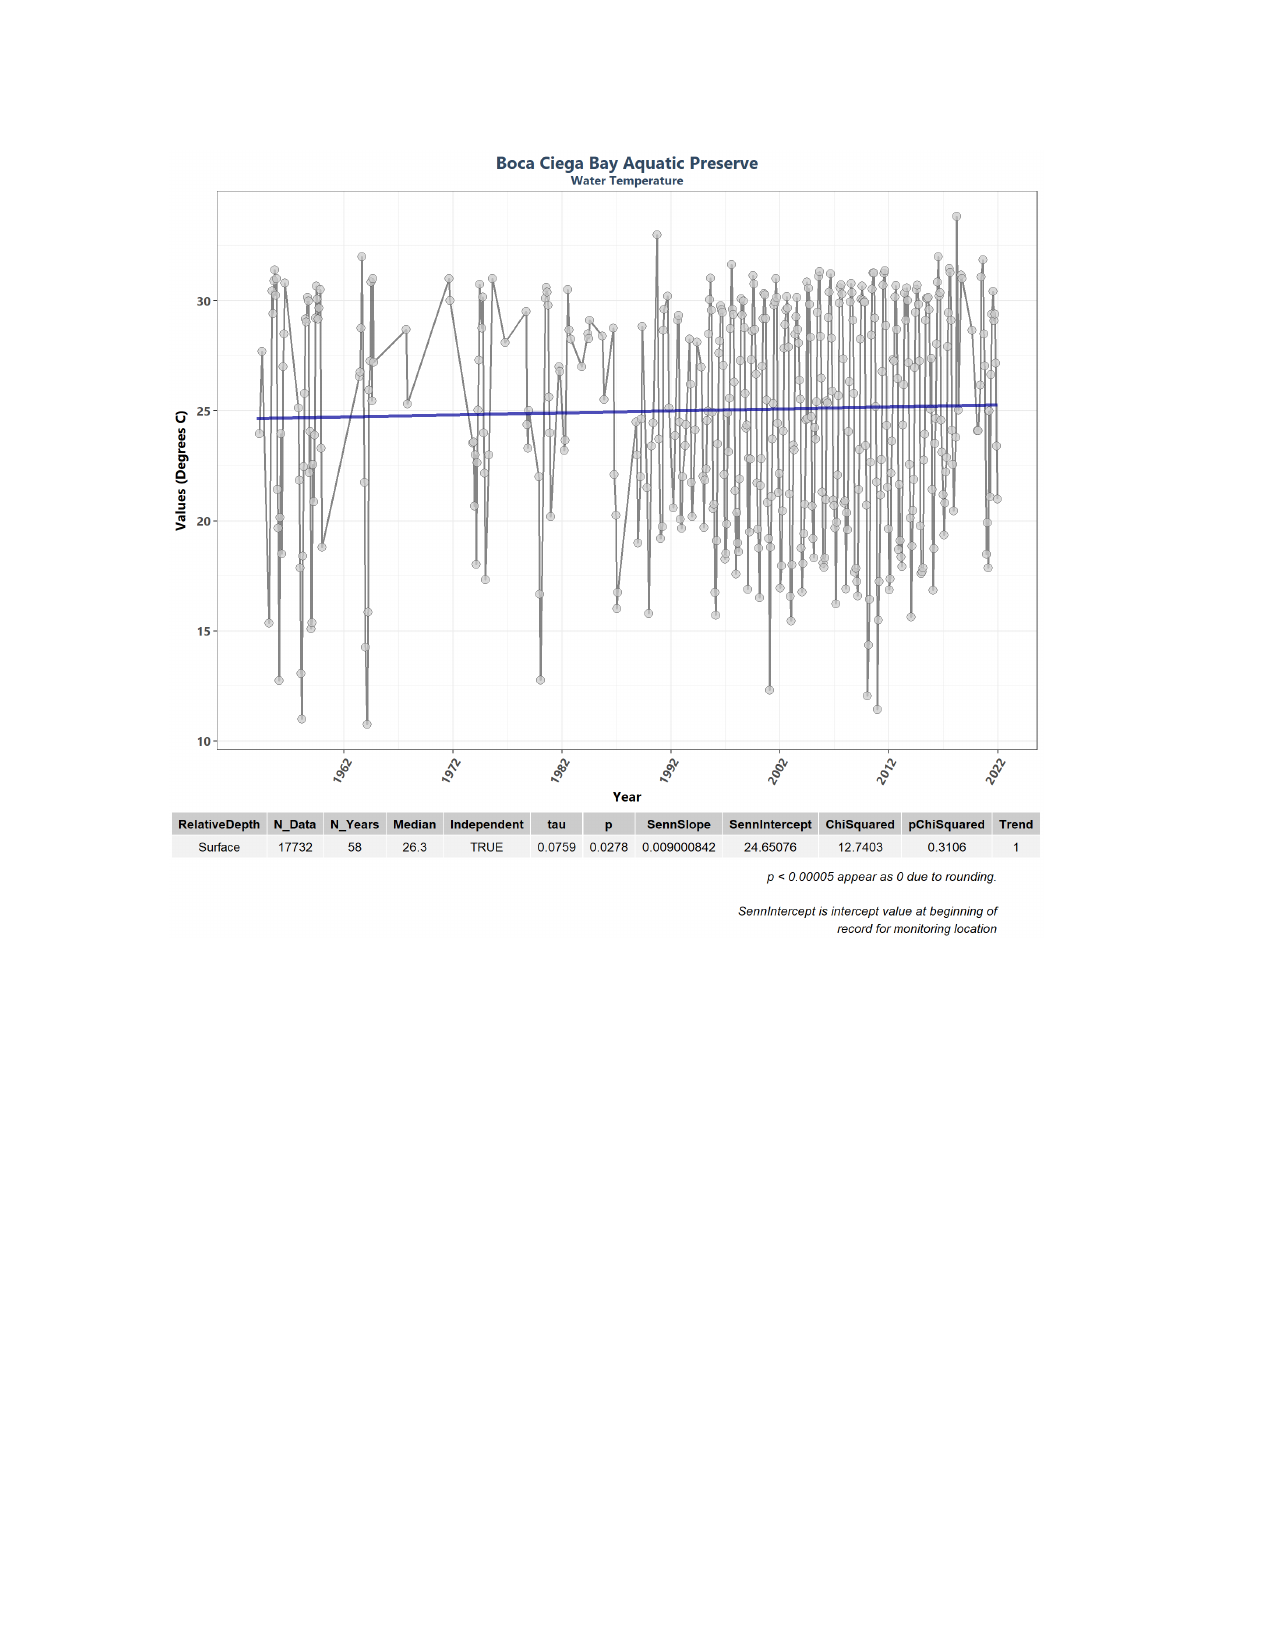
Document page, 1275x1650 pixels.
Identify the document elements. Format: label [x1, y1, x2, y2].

picture [168, 150, 1044, 938]
